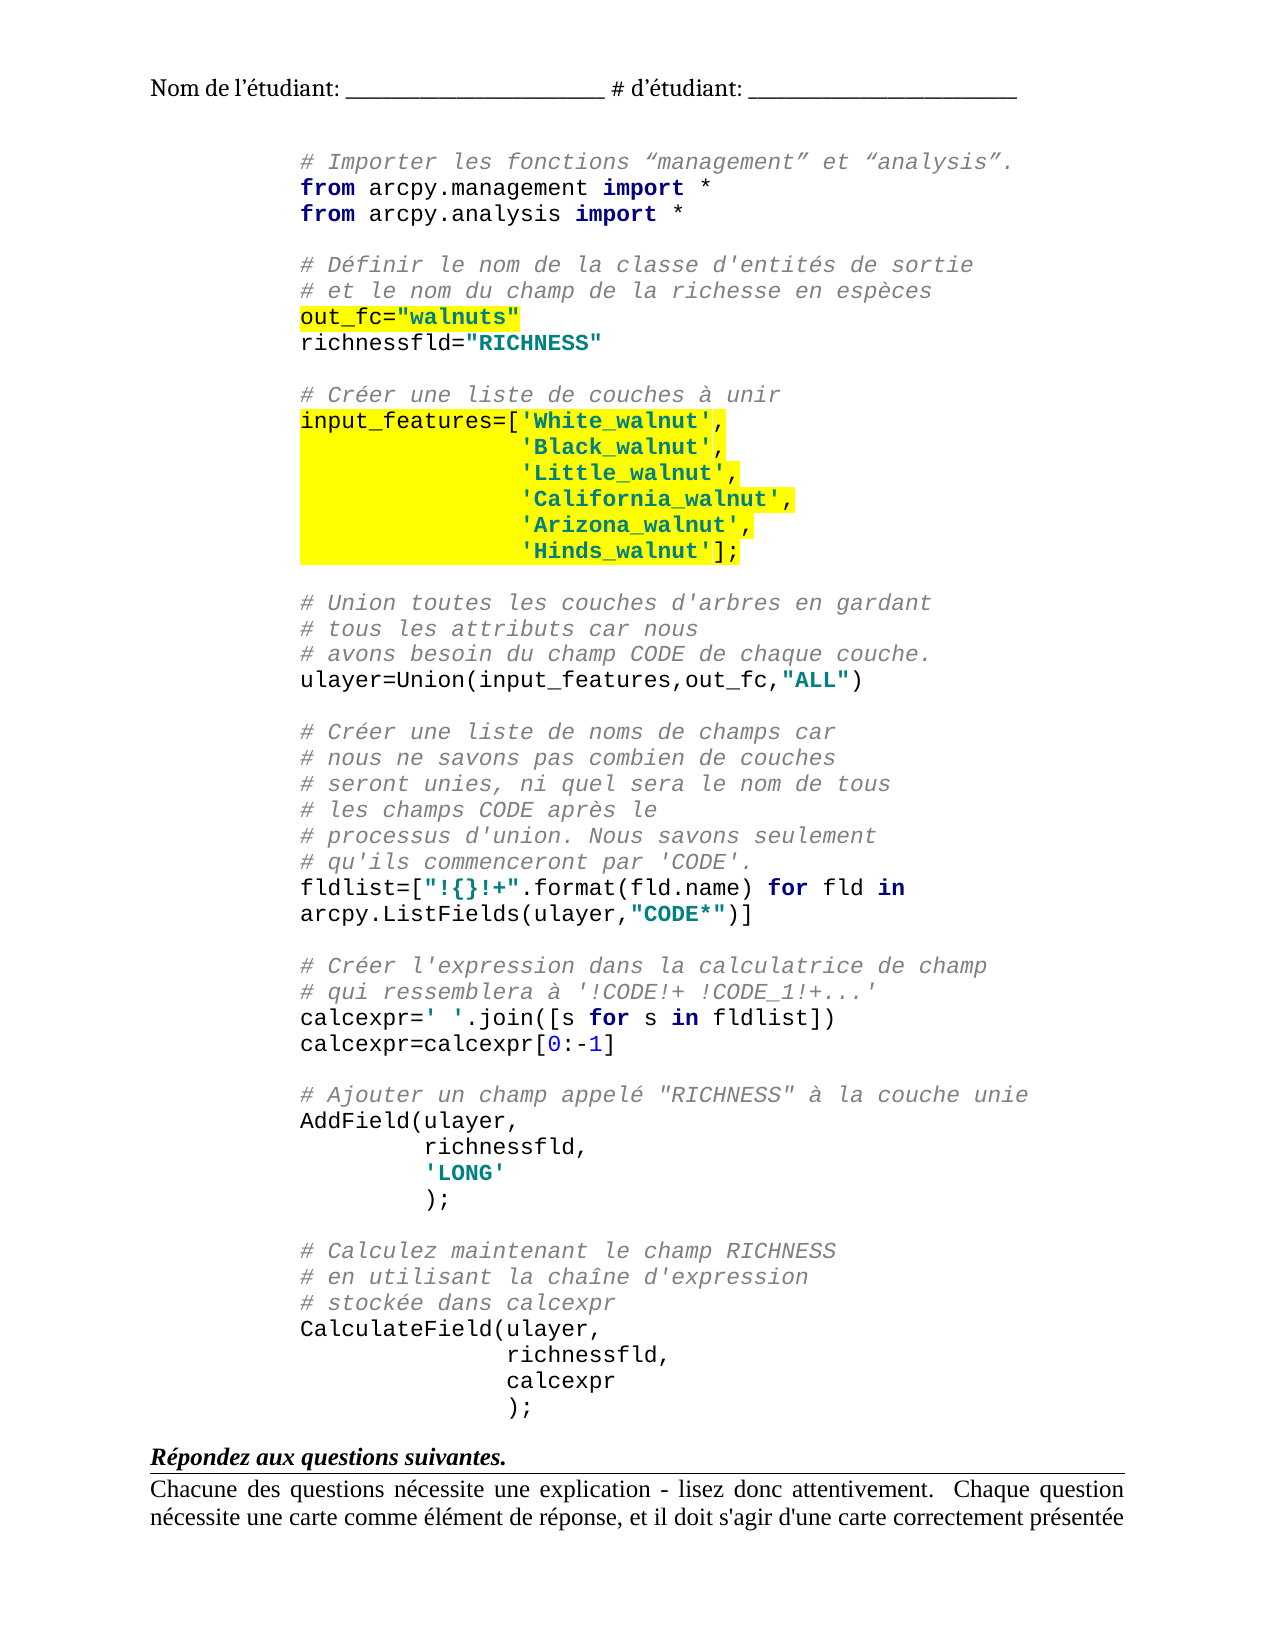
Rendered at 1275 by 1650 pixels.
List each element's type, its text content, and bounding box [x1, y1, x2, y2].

text # qu'ils commenceront par 'CODE'. fldlist=["!{}!+".format(fld.name) for fld in arcpy.ListFields(ulayer,"CODE*")] # Créer l'expression dans la calculatrice de champ [300, 850, 1125, 980]
text # en utilisant la chaîne d'expression [300, 1265, 1125, 1291]
text # processus d'union. Nous savons seulement [300, 824, 1125, 850]
text # tous les attributs car nous [300, 617, 1125, 643]
text # avons besoin du champ CODE de chaque couche. ulayer=Union(input_features,out_fc,"ALL") # Créer une liste de noms de champs car [300, 643, 1125, 747]
text # Importer les fonctions “management” et “analysis”. from arcpy.management import * from arcpy.analysis import * # Définir le nom de la classe d'entités de sortie [300, 150, 1125, 280]
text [150, 1474, 1125, 1531]
text # nous ne savons pas combien de couches [300, 747, 1125, 772]
text # les champs CODE après le [300, 798, 1125, 824]
text # qui ressemblera à '!CODE!+ !CODE_1!+...' calcexpr=' '.join([s for s in fldlist]) calcexpr=calcexpr[0:-1] # Ajouter un champ appelé "RICHNESS" à la couche unie AddField(ulayer, richnessfld, 'LONG' ); # Calculez maintenant le champ RICHNESS [300, 980, 1125, 1265]
text # et le nom du champ de la richesse en espèces out_fc="walnuts" richnessfld="RICHNESS" # Créer une liste de couches à unir input_features=['White_walnut', 'Black_walnut', 'Little_walnut', 'California_walnut', 'Arizona_walnut', 'Hinds_walnut']; # Union toutes les couches d'arbres en gardant [300, 280, 1125, 617]
text # stockée dans calcexpr CalculateField(ulayer, richnessfld, calcexpr ); [300, 1291, 1125, 1421]
text Répondez aux questions suivantes. [150, 1442, 1125, 1473]
text # seront unies, ni quel sera le nom de tous [300, 772, 1125, 798]
